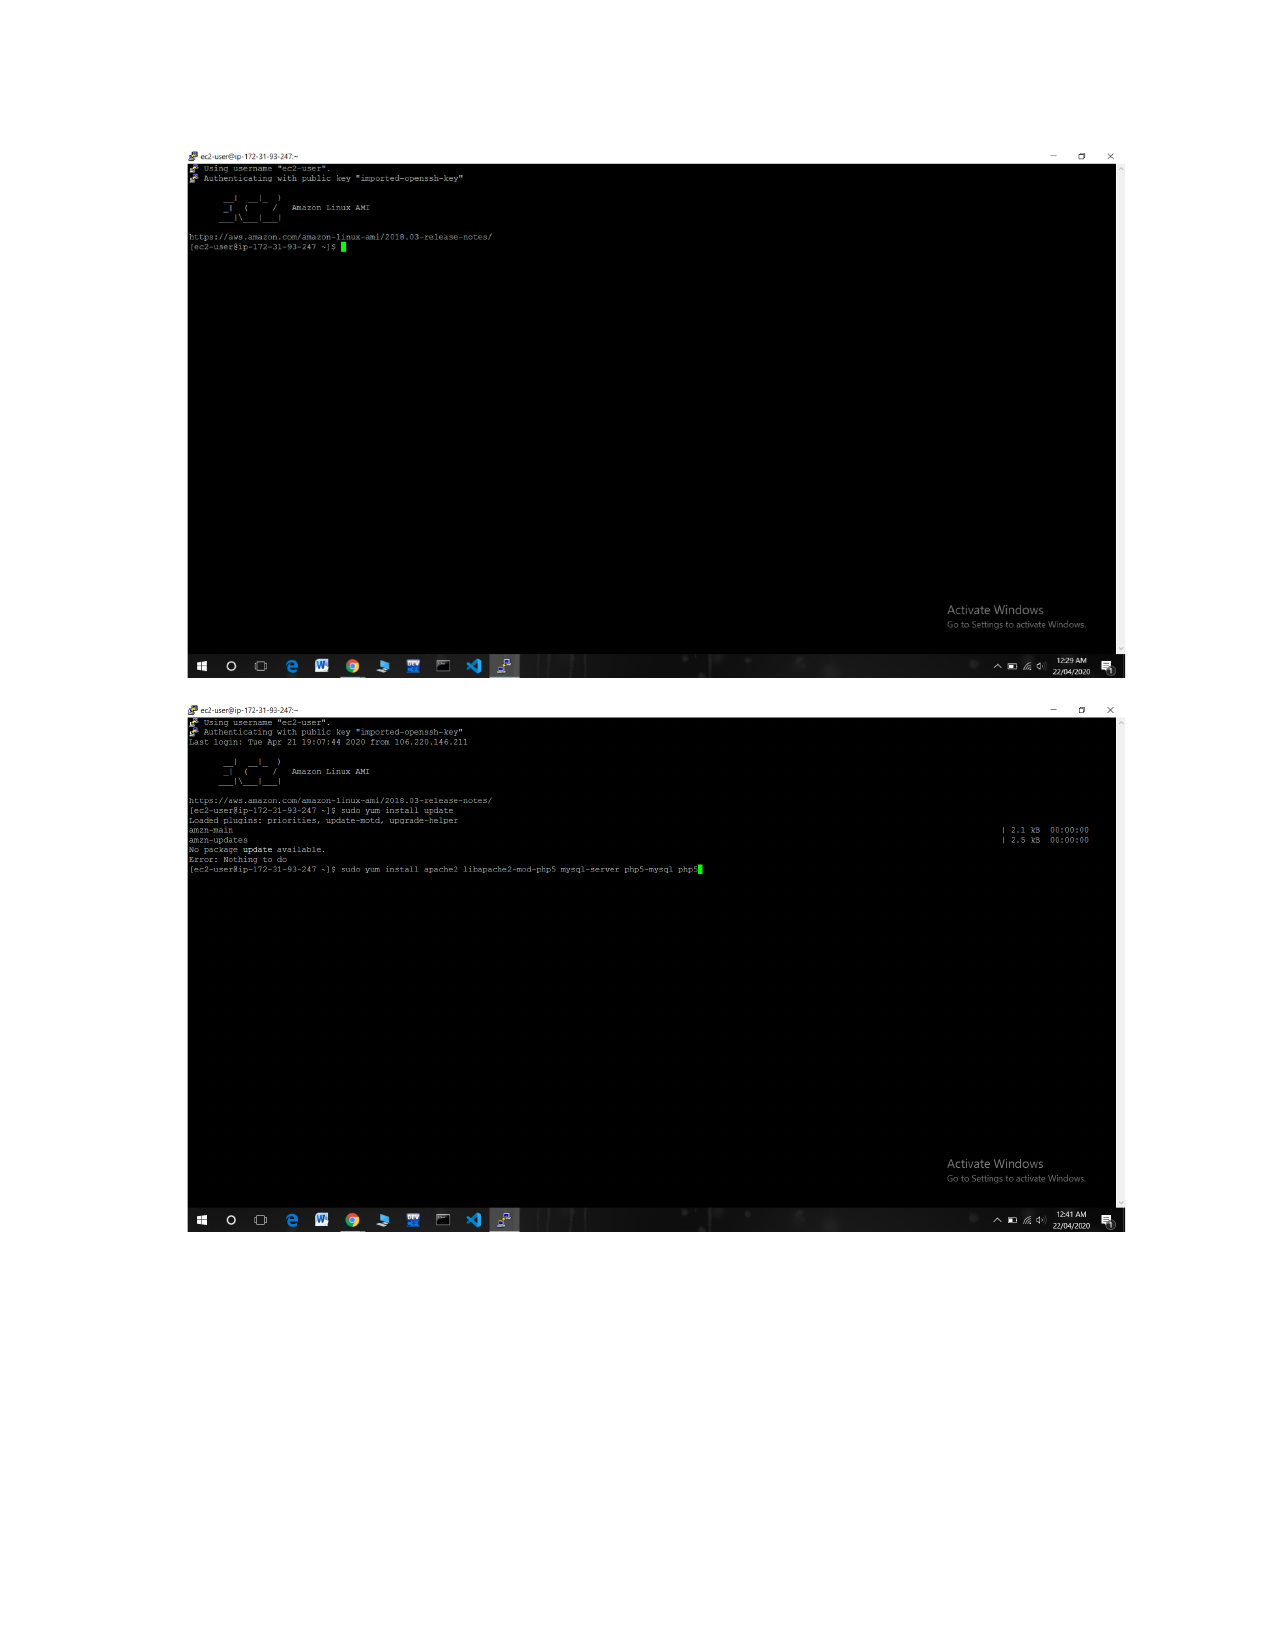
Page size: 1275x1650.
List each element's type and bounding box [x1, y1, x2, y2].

picture [187, 150, 1125, 678]
picture [187, 703, 1125, 1232]
